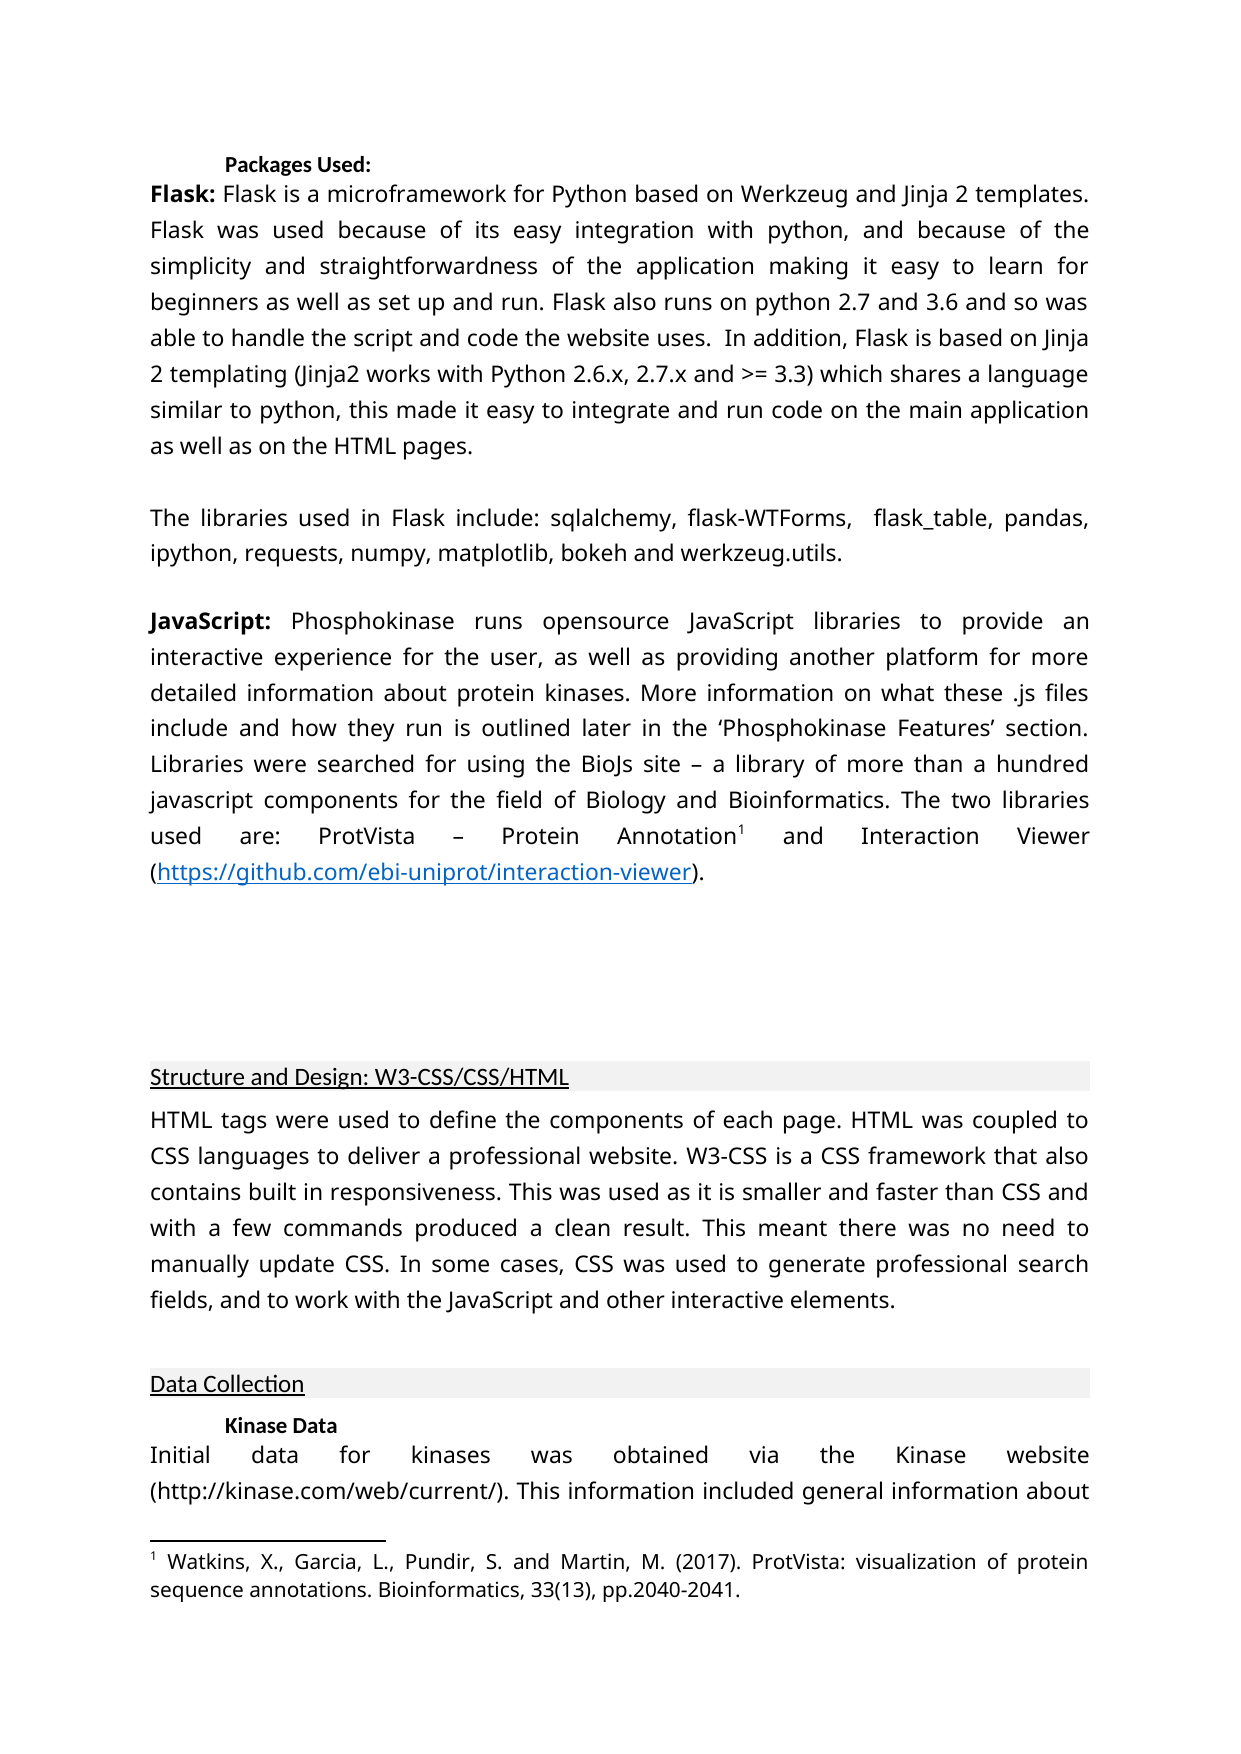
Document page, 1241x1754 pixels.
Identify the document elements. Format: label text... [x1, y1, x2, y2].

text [150, 1439, 1090, 1506]
text JavaScript: Phosphokinase runs opensource JavaScript libraries to provide an interactive experience for the user, as well as providing another platform for more detailed information about protein kinases. More information on what these .js files include and how they run is outlined later in the ‘Phosphokinase Features’ section. Libraries were searched for using the BioJs site – a library of more than a hundred javascript components for the field of Biology and Bioinformatics. The two libraries used are: ProtVista – Protein Annotation and Interaction Viewer (https://github.com/ebi-uniprot/interaction-viewer). [150, 604, 1090, 887]
subtitle Packages Used: [225, 150, 1090, 178]
subtitle Structure and Design: W3-CSS/CSS/HTML [150, 1061, 1090, 1091]
text Flask: Flask is a microframework for Python based on Werkzeug and Jinja 2 templates. Flask was used because of its easy integration with python, and because of the simplicity and straightforwardness of the application making it easy to learn for beginners as well as set up and run. Flask also runs on python 2.7 and 3.6 and so was able to handle the script and code the website uses. In addition, Flask is based on Jinja 2 templating (Jinja2 works with Python 2.6.x, 2.7.x and >= 3.3) which shares a language similar to python, this made it easy to integrate and run code on the main application as well as on the HTML pages. [150, 178, 1090, 461]
subtitle Kinase Data [225, 1411, 1090, 1439]
text HTML tags were used to define the components of each page. HTML was coupled to CSS languages to deliver a professional website. W3-CSS is a CSS framework that also contains built in responsiveness. This was used as it is smaller and faster than CSS and with a few commands produced a clean result. This meant there was no need to manually update CSS. In some cases, CSS was used to generate professional search fields, and to work with the JavaScript and other interactive elements. [150, 1104, 1090, 1315]
subtitle Data Collection [150, 1368, 1090, 1398]
text The libraries used in Flask include: sqlalchemy, flask-WTForms, flask_table, pandas, ipython, requests, numpy, matplotlib, bokeh and werkzeug.utils. [150, 501, 1090, 569]
